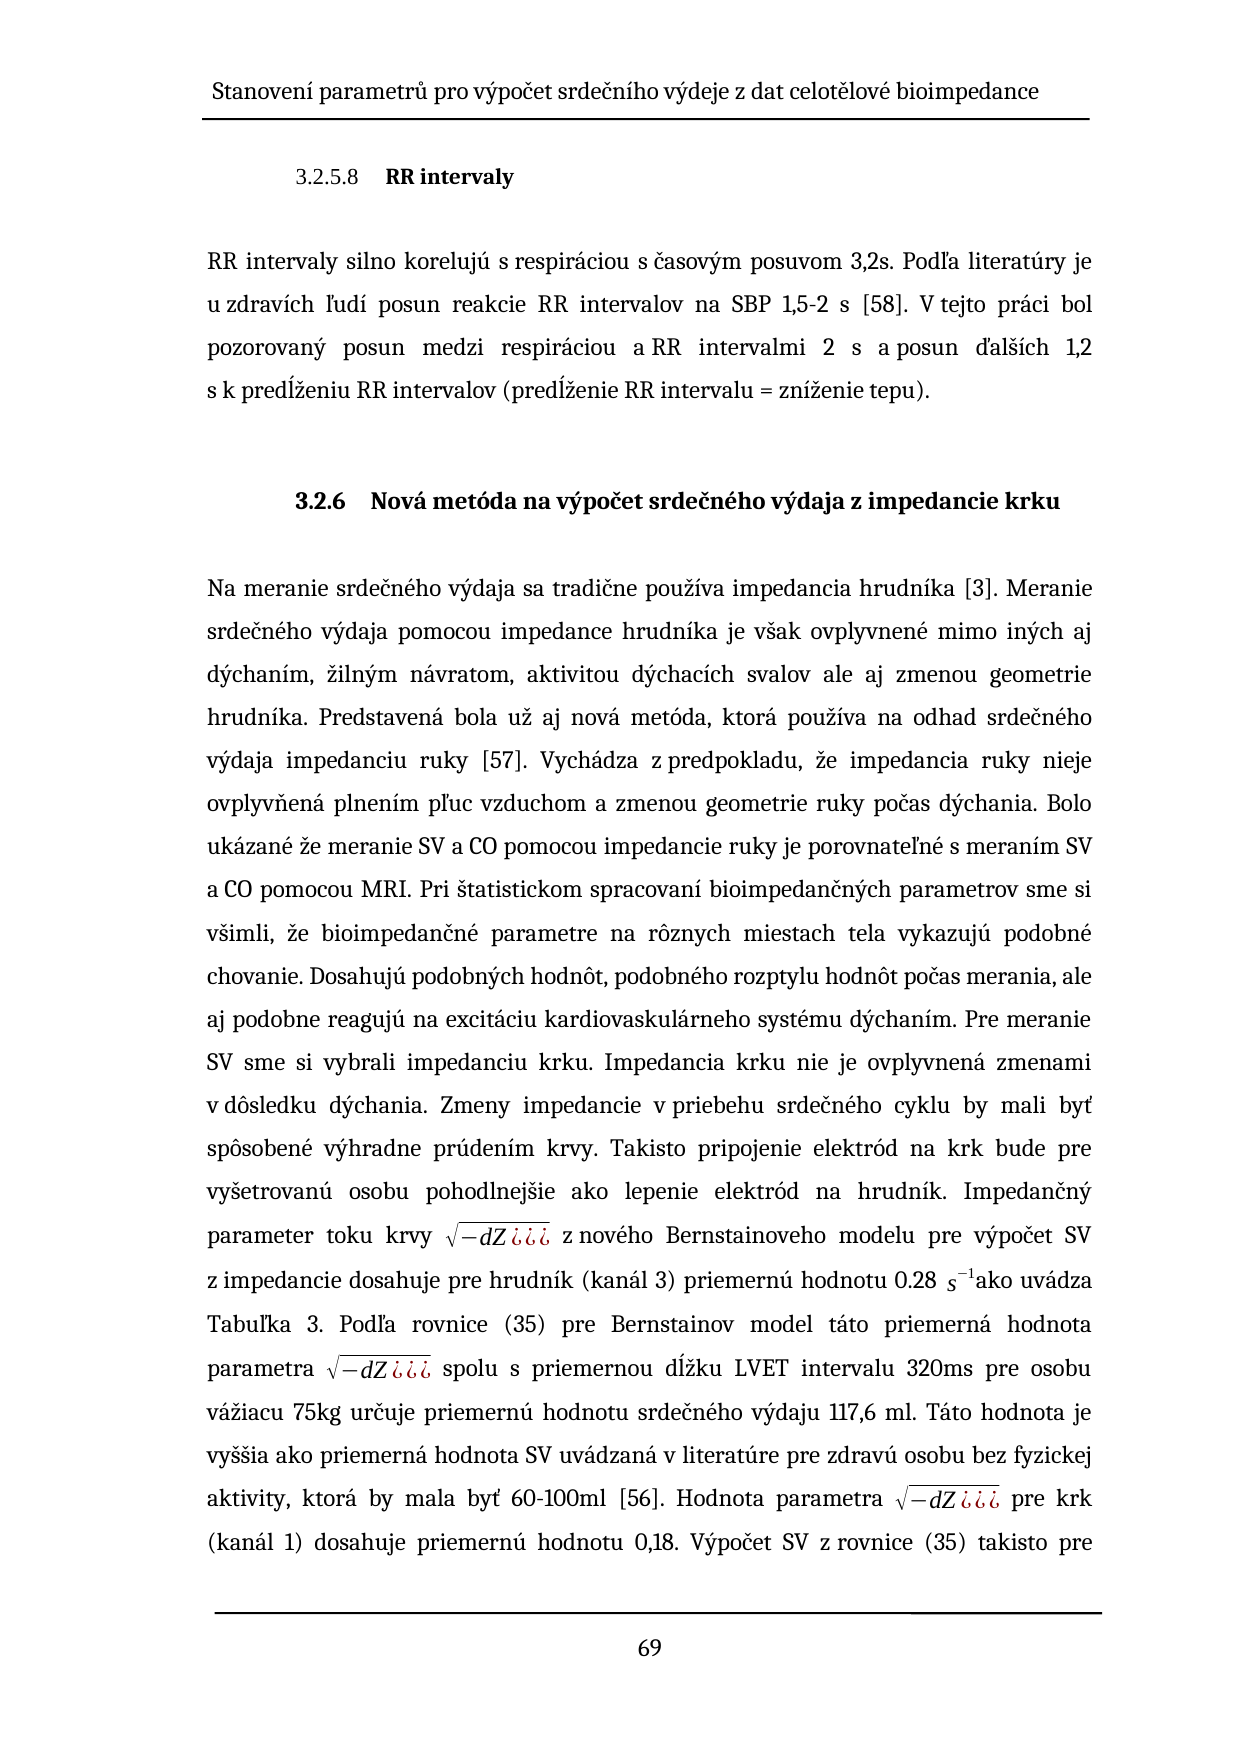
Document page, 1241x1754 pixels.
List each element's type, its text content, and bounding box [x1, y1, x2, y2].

subtitle Nová metóda na výpočet srdečného výdaja z impedancie krku [295, 487, 1092, 516]
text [207, 573, 1092, 1557]
subtitle RR intervaly [295, 163, 1092, 190]
text RR intervaly silno korelujú s respiráciou s časovým posuvom 3,2s. Podľa literatúry je u zdravích ľudí posun reakcie RR intervalov na SBP 1,5-2 s [58]. V tejto práci bol pozorovaný posun medzi respiráciou a RR intervalmi 2 s a posun ďalších 1,2 s k predĺženiu RR intervalov (predĺženie RR intervalu = zníženie tepu). [207, 247, 1092, 405]
